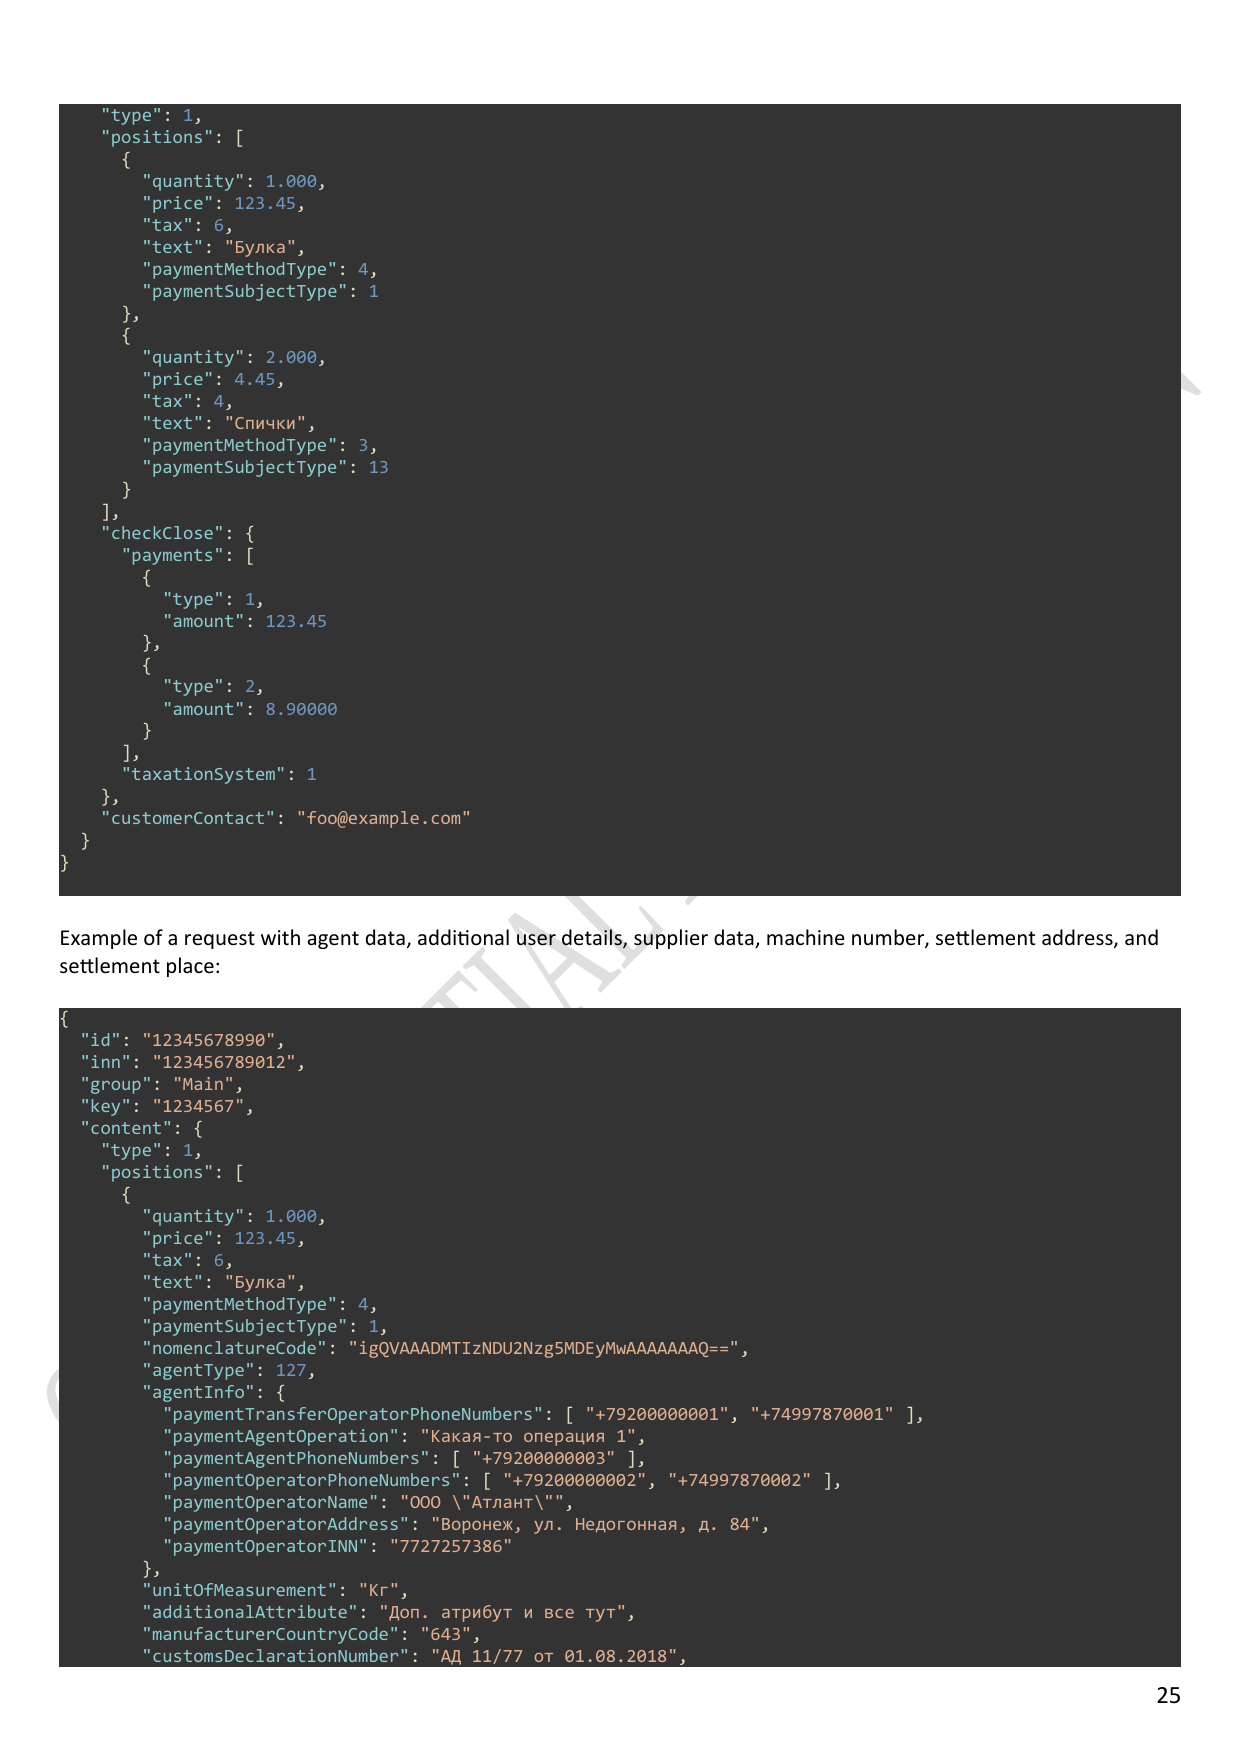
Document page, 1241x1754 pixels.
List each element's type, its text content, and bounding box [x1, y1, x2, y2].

text "positions": [ [59, 1161, 1181, 1183]
text "paymentAgentOperation": "Какая-то операция 1", [59, 1425, 1181, 1447]
text "checkClose": { [59, 522, 1181, 544]
text "type": 1, [59, 1139, 1181, 1161]
text "tax": 4, [59, 390, 1181, 412]
text "nomenclatureCode": "igQVAAADMTIzNDU2Nzg5MDEyMwAAAAAAAQ==", [59, 1337, 1181, 1359]
text "quantity": 2.000, [59, 346, 1181, 368]
text }, [59, 1557, 1181, 1579]
text "text": "Спички", [59, 412, 1181, 434]
text } [59, 852, 1181, 873]
text "amount": 8.90000 [59, 698, 1181, 720]
text "unitOfMeasurement": "Кг", [59, 1579, 1181, 1601]
text "group": "Main", [59, 1073, 1181, 1096]
text "paymentSubjectType": 1 [59, 280, 1181, 302]
text "type": 1, [59, 104, 1181, 126]
text "customsDeclarationNumber": "АД 11/77 от 01.08.2018", [59, 1645, 1181, 1667]
text "price": 4.45, [59, 368, 1181, 390]
text "paymentMethodType": 4, [59, 1293, 1181, 1315]
text "price": 123.45, [59, 1227, 1181, 1249]
text "amount": 123.45 [59, 610, 1181, 632]
text "paymentAgentPhoneNumbers": [ "+79200000003" ], [59, 1447, 1181, 1469]
text }, [59, 302, 1181, 324]
text "text": "Булка", [59, 236, 1181, 258]
text { [59, 148, 1181, 170]
text "paymentMethodType": 4, [59, 258, 1181, 280]
text "manufacturerCountryCode": "643", [59, 1623, 1181, 1645]
text "type": 2, [59, 676, 1181, 698]
text "paymentOperatorAddress": "Воронеж, ул. Недогонная, д. 84", [59, 1513, 1181, 1535]
text "additionalAttribute": "Доп. атрибут и все тут", [59, 1601, 1181, 1623]
text { [59, 1183, 1181, 1205]
text "quantity": 1.000, [59, 1205, 1181, 1227]
text "paymentOperatorPhoneNumbers": [ "+79200000002", "+74997870002" ], [59, 1469, 1181, 1491]
text "paymentTransferOperatorPhoneNumbers": [ "+79200000001", "+74997870001" ], [59, 1403, 1181, 1425]
text "content": { [59, 1117, 1181, 1139]
text }, [59, 786, 1181, 808]
text { [59, 1008, 1181, 1029]
text Example of a request with agent data, additional user details, supplier data, machine number, settlement address, and settlement place: [59, 923, 1181, 979]
text } [59, 829, 1181, 852]
text } [59, 478, 1181, 500]
text "tax": 6, [59, 214, 1181, 236]
text "paymentMethodType": 3, [59, 434, 1181, 456]
text "price": 123.45, [59, 192, 1181, 214]
text "paymentOperatorINN": "7727257386" [59, 1535, 1181, 1557]
text ], [59, 742, 1181, 764]
text }, [59, 632, 1181, 654]
text { [59, 566, 1181, 588]
text } [59, 720, 1181, 742]
text { [59, 324, 1181, 346]
text "customerContact": "foo@example.com" [59, 808, 1181, 829]
text "agentInfo": { [59, 1381, 1181, 1403]
text "key": "1234567", [59, 1096, 1181, 1117]
text "taxationSystem": 1 [59, 764, 1181, 786]
text "inn": "123456789012", [59, 1052, 1181, 1073]
text "paymentOperatorName": "ООО \"Атлант\"", [59, 1491, 1181, 1513]
text "payments": [ [59, 544, 1181, 566]
text "agentType": 127, [59, 1359, 1181, 1381]
text "tax": 6, [59, 1249, 1181, 1271]
text ], [59, 500, 1181, 522]
text "id": "12345678990", [59, 1029, 1181, 1052]
text "paymentSubjectType": 13 [59, 456, 1181, 478]
text "paymentSubjectType": 1, [59, 1315, 1181, 1337]
text "quantity": 1.000, [59, 170, 1181, 192]
text "positions": [ [59, 126, 1181, 148]
text "text": "Булка", [59, 1271, 1181, 1293]
text "type": 1, [59, 588, 1181, 610]
text { [59, 654, 1181, 676]
